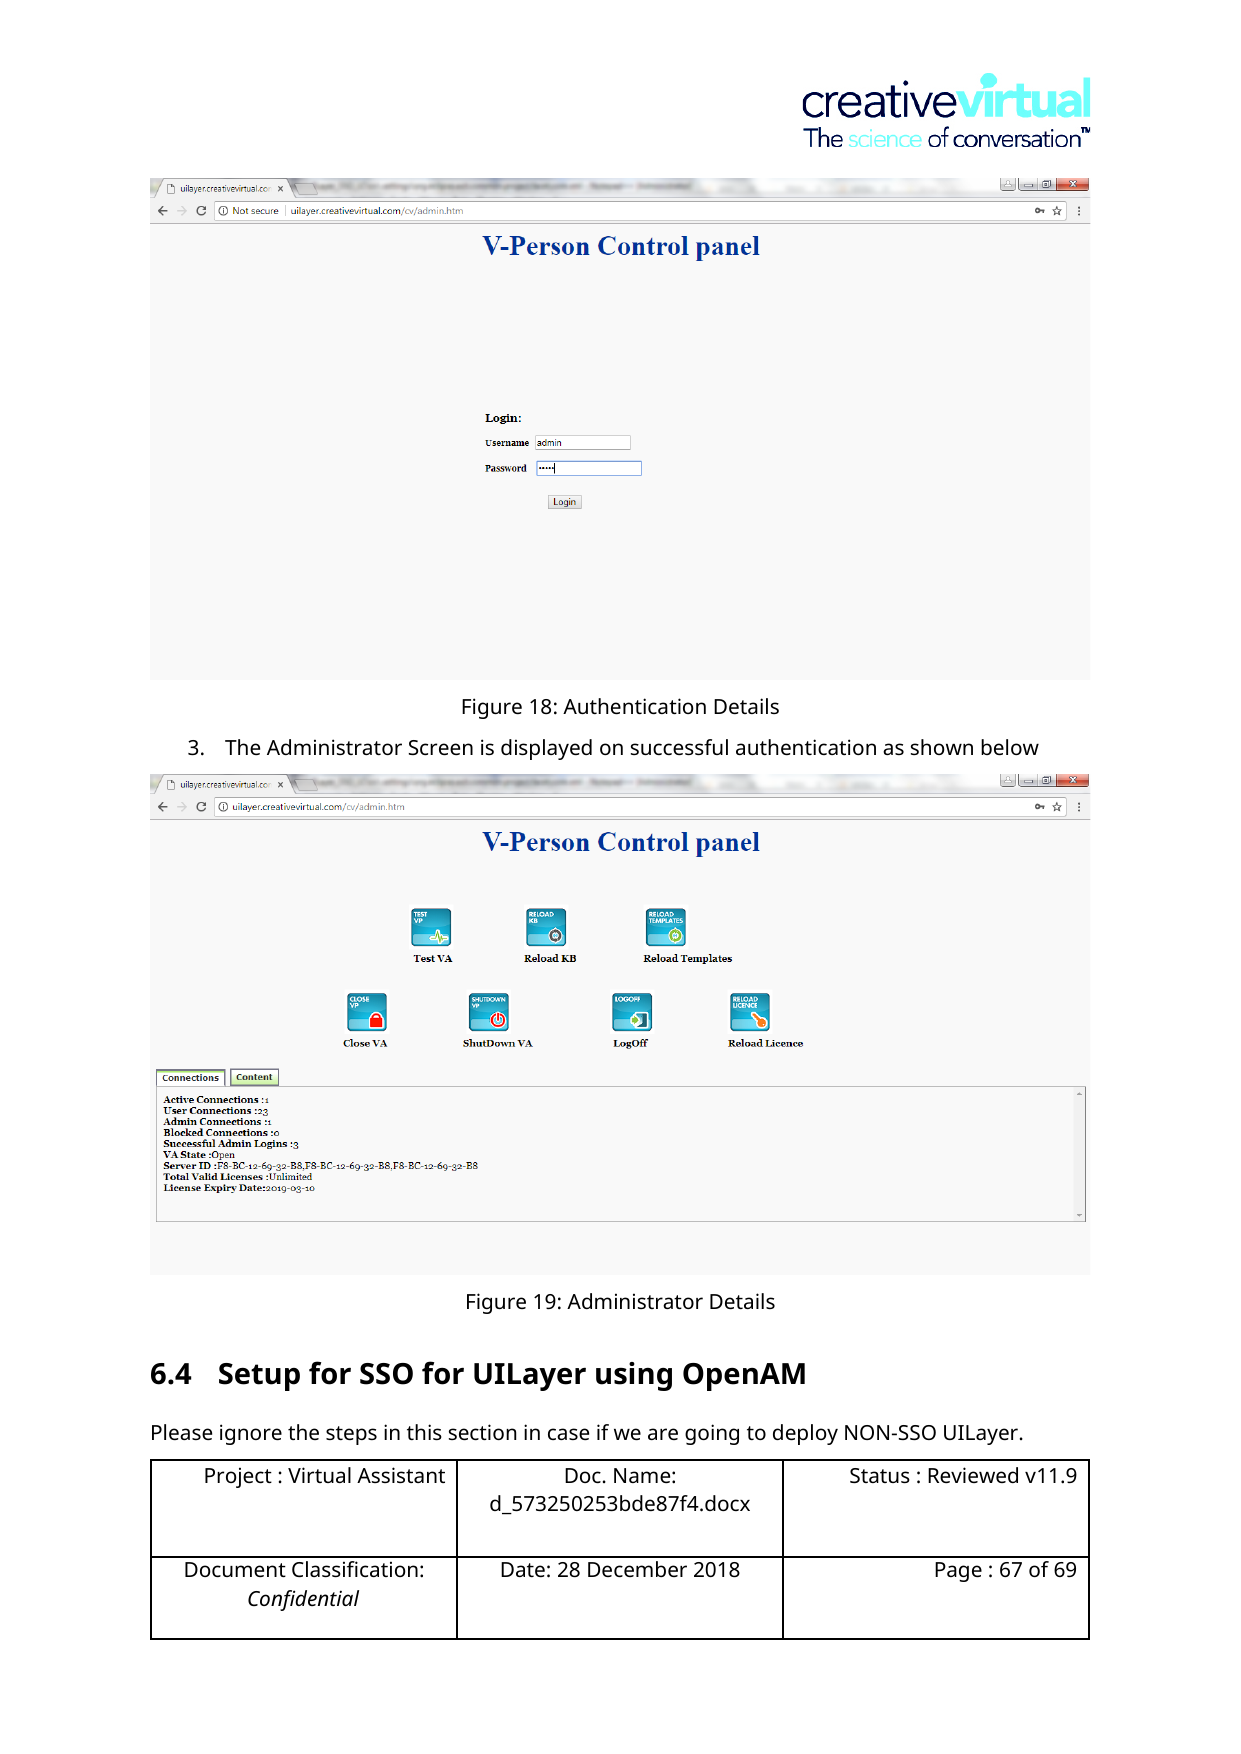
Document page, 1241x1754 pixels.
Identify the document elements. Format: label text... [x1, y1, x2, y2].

subtitle Setup for SSO for UILayer using OpenAM [150, 1353, 1090, 1393]
text Figure 18: Authentication Details [150, 692, 1090, 721]
text Please ignore the steps in this section in case if we are going to deploy NON-SSO UILayer. [150, 1418, 1090, 1447]
picture [150, 178, 1091, 680]
picture [802, 73, 1091, 147]
picture [150, 774, 1091, 1275]
text Figure 19: Administrator Details [150, 1287, 1090, 1316]
list The Administrator Screen is displayed on successful authentication as shown below [187, 733, 1090, 762]
